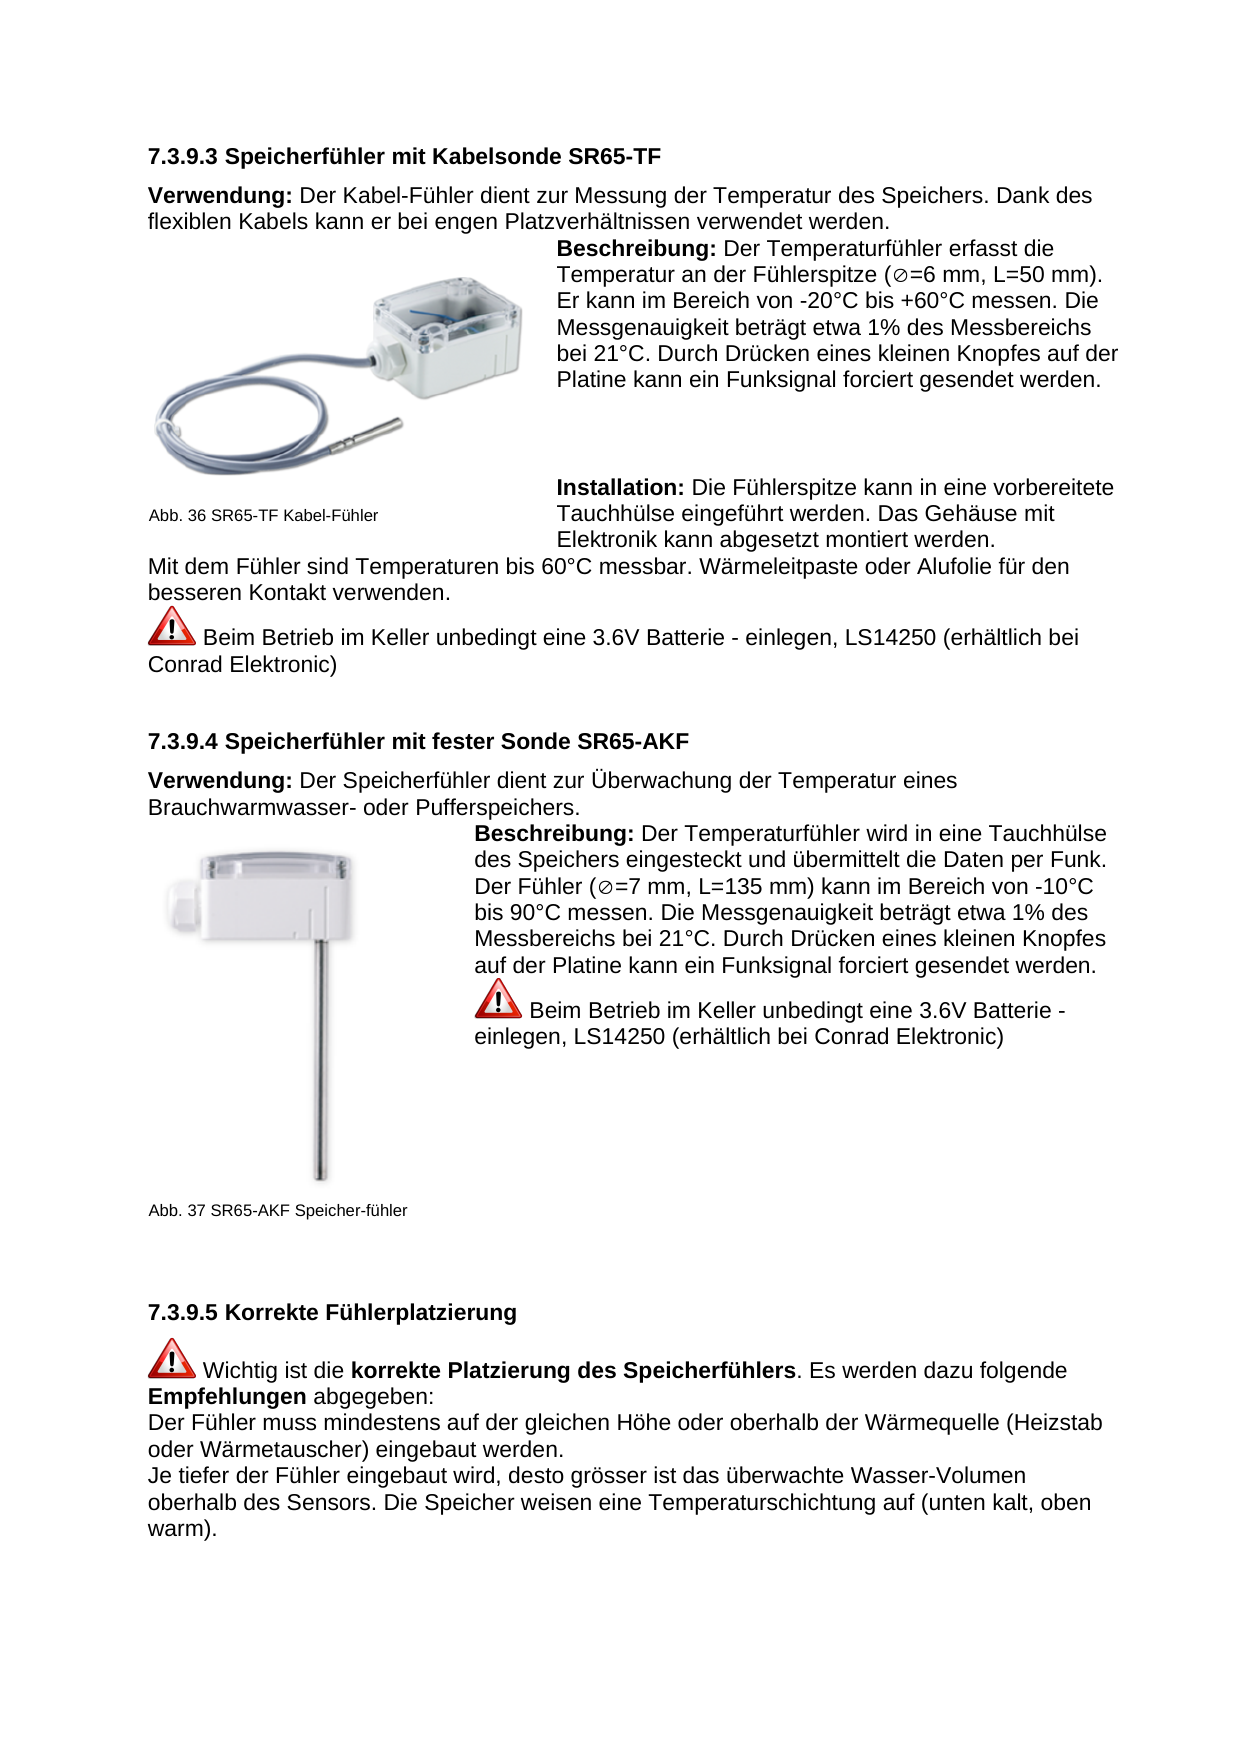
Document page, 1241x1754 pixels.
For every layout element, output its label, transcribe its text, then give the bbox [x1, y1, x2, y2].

subtitle Speicherfühler mit Kabelsonde SR65-TF [148, 143, 1122, 169]
text Beschreibung: Der Temperaturfühler erfasst die Temperatur an der Fühlerspitze (=6 mm, L=50 mm). Er kann im Bereich von -20°C bis +60°C messen. Die Messgenauigkeit beträgt etwa 1% des Messbereichs bei 21°C. Durch Drücken eines kleinen Knopfes auf der Platine kann ein Funksignal forciert gesendet werden. [148, 235, 1122, 393]
text Verwendung: Der Kabel-Fühler dient zur Messung der Temperatur des Speichers. Dank des flexiblen Kabels kann er bei engen Platzverhältnissen verwendet werden. [148, 182, 1122, 235]
text Beschreibung: Der Temperaturfühler wird in eine Tauchhülse des Speichers eingesteckt und übermittelt die Daten per Funk. Der Fühler (=7 mm, L=135 mm) kann im Bereich von -10°C bis 90°C messen. Die Messgenauigkeit beträgt etwa 1% des Messbereichs bei 21°C. Durch Drücken eines kleinen Knopfes auf der Platine kann ein Funksignal forciert gesendet werden. [148, 820, 1122, 978]
picture [147, 1337, 197, 1379]
subtitle Speicherfühler mit fester Sonde SR65-AKF [148, 728, 1122, 755]
text Beim Betrieb im Keller unbedingt eine 3.6V Batterie - einlegen, LS14250 (erhältlich bei Conrad Elektronic) [148, 605, 1122, 677]
subtitle Korrekte Fühlerplatzierung [148, 1299, 1122, 1325]
picture [147, 605, 197, 646]
text Verwendung: Der Speicherfühler dient zur Überwachung der Temperatur eines Brauchwarmwasser- oder Pufferspeichers. [148, 767, 1122, 820]
text Mit dem Fühler sind Temperaturen bis 60°C messbar. Wärmeleitpaste oder Alufolie für den besseren Kontakt verwenden. [148, 553, 1122, 605]
picture [148, 256, 524, 494]
text Je tiefer der Fühler eingebaut wird, desto grösser ist das überwachte Wasser-Volumen oberhalb des Sensors. Die Speicher weisen eine Temperaturschichtung auf (unten kalt, oben warm). [148, 1462, 1122, 1541]
text Der Fühler muss mindestens auf der gleichen Höhe oder oberhalb der Wärmequelle (Heizstab oder Wärmetauscher) eingebaut werden. [148, 1409, 1122, 1462]
text Installation: Die Fühlerspitze kann in eine vorbereitete Tauchhülse eingeführt werden. Das Gehäuse mit Elektronik kann abgesetzt montiert werden. [148, 473, 1122, 553]
text Wichtig ist die korrekte Platzierung des Speicherfühlers. Es werden dazu folgende Empfehlungen abgegeben: [148, 1338, 1122, 1409]
text Beim Betrieb im Keller unbedingt eine 3.6V Batterie - einlegen, LS14250 (erhältlich bei Conrad Elektronic) [372, 978, 1122, 1050]
picture [474, 978, 523, 1019]
